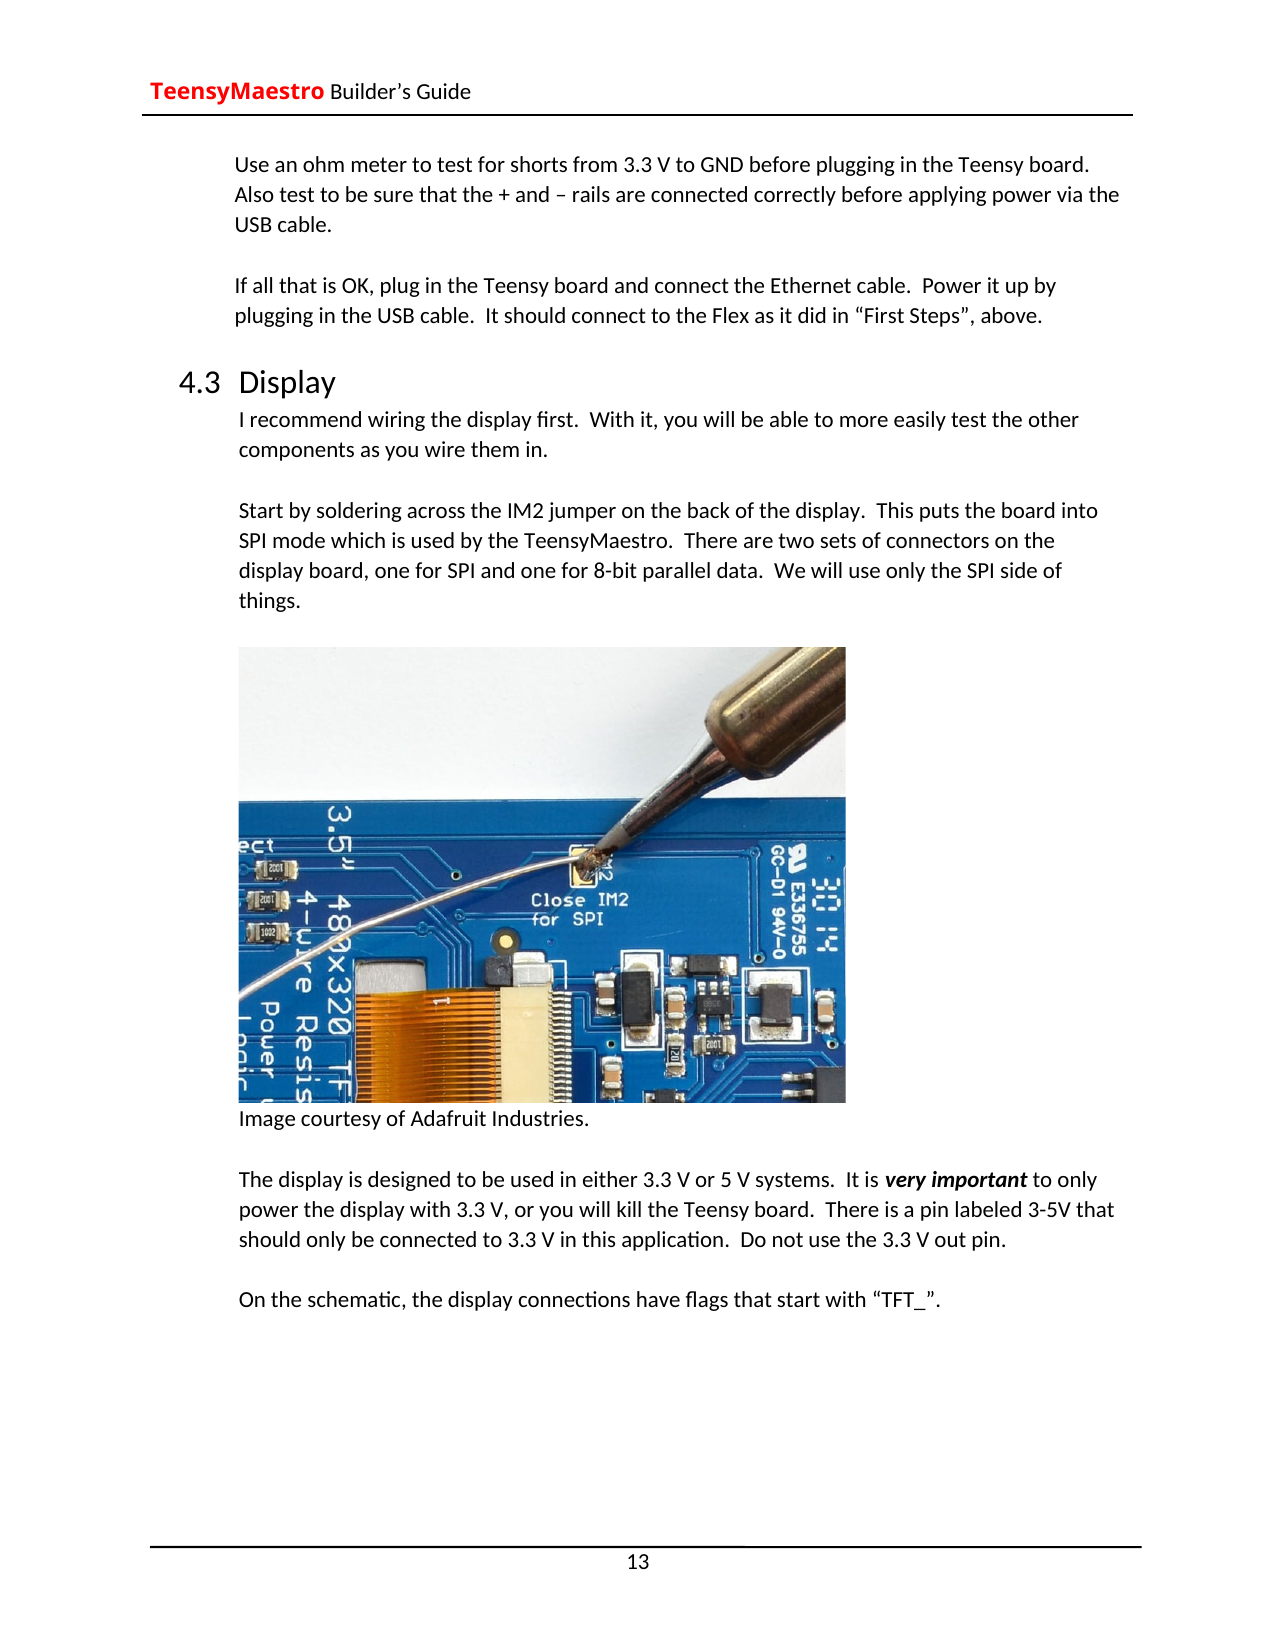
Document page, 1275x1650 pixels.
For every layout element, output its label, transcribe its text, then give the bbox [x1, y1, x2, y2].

text On the schematic, the display connections have flags that start with “TFT_”. [238, 1286, 1125, 1314]
text The display is designed to be used in either 3.3 V or 5 V systems. It is very important to only power the display with 3.3 V, or you will kill the Teensy board. There is a pin labeled 3-5V that should only be connected to 3.3 V in this application. Do not use the 3.3 V out pin. [238, 1165, 1125, 1253]
text Use an ohm meter to test for shorts from 3.3 V to GND before plugging in the Teensy board. Also test to be sure that the + and – rails are connected correctly before applying power via the USB cable. [234, 150, 1125, 238]
text Start by soldering across the IM2 jumper on the back of the display. This puts the board into SPI mode which is used by the TeensyMaestro. There are two sets of connectors on the display board, one for SPI and one for 8-bit parallel data. We will use only the SPI side of things. [238, 496, 1125, 615]
text Image courtesy of Adafruit Industries. [238, 1104, 1125, 1132]
text I recommend wiring the display first. With it, you will be able to more easily test the other components as you wire them in. [238, 405, 1125, 464]
list Display [178, 361, 1125, 402]
text If all that is OK, plug in the Teensy board and connect the Ethernet cable. Power it up by plugging in the USB cable. It should connect to the Flex as it did in “First Steps”, above. [234, 271, 1125, 329]
picture [238, 647, 846, 1103]
